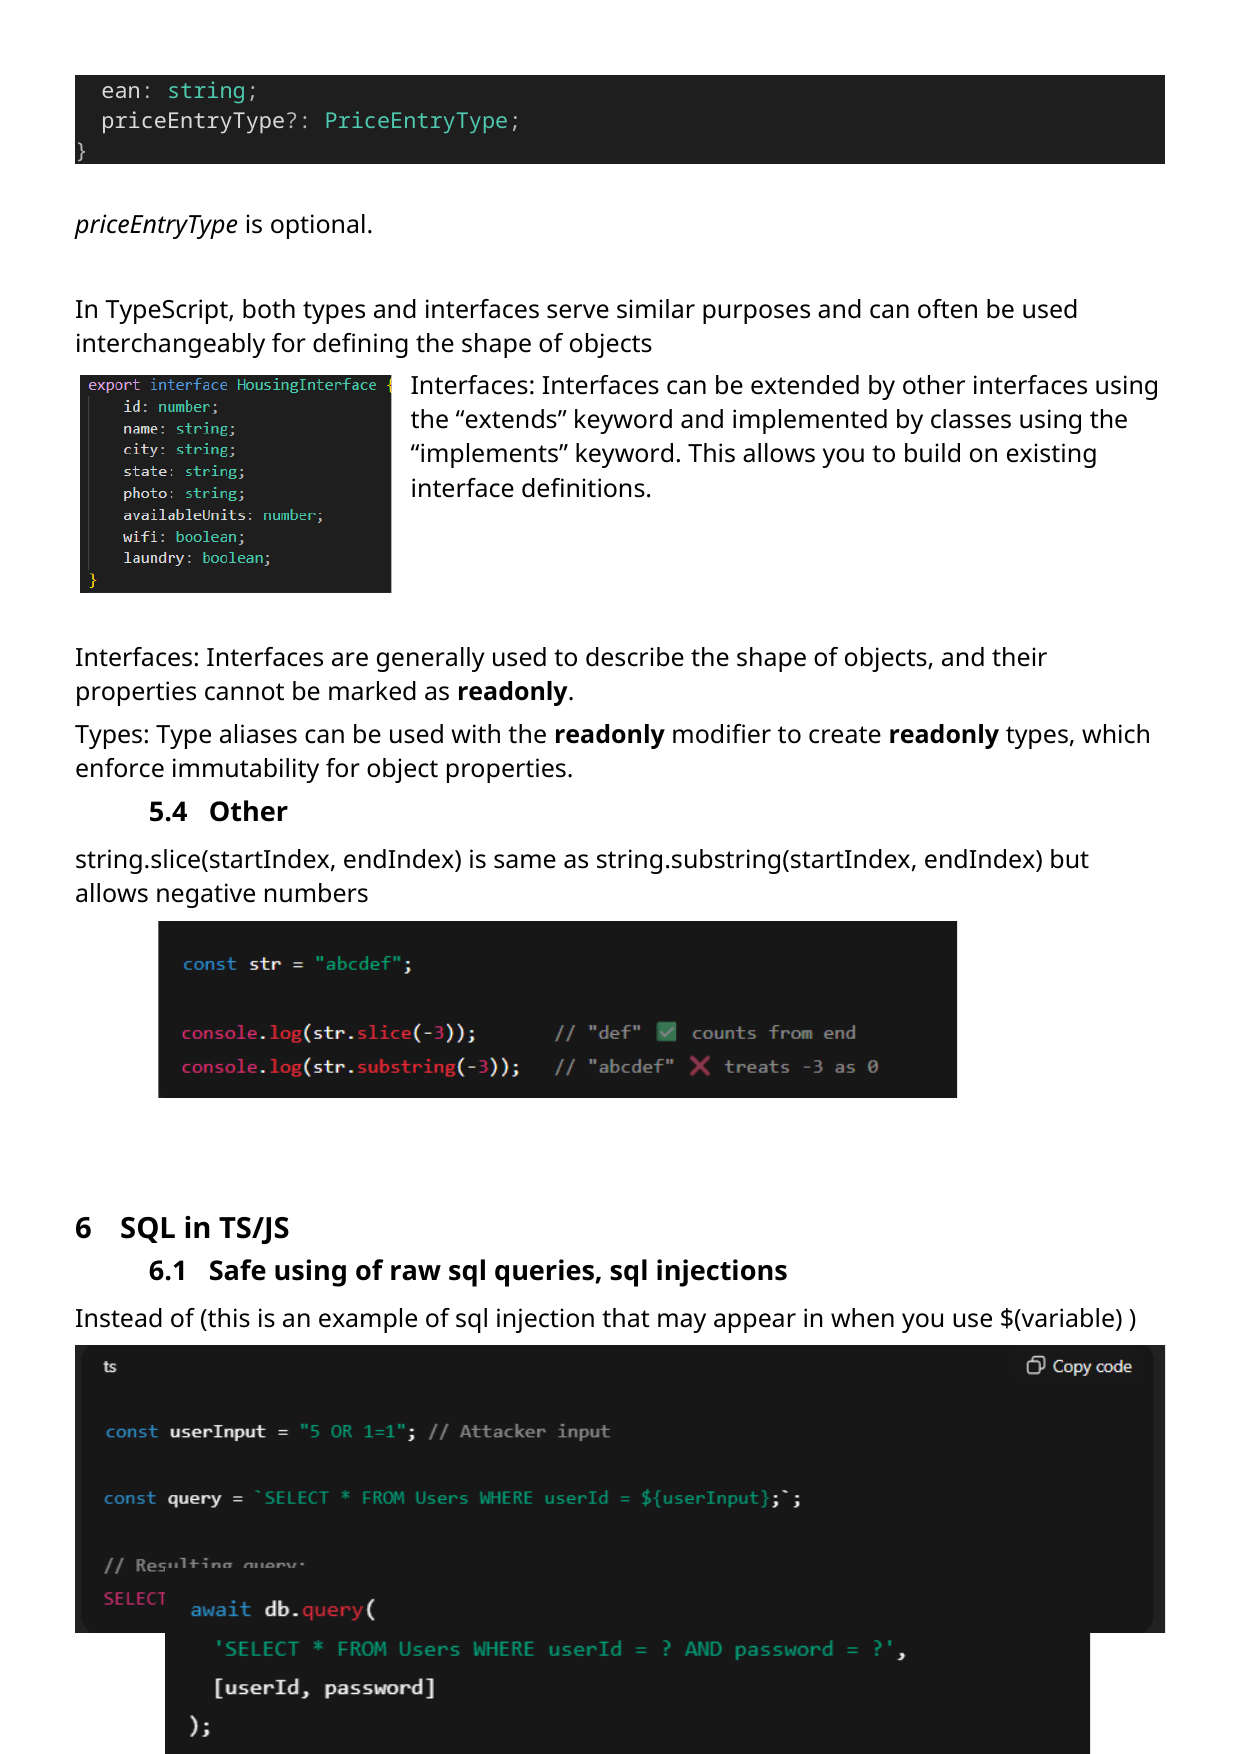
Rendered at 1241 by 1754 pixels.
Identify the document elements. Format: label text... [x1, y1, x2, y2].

text } [75, 134, 1165, 164]
picture [75, 1345, 1166, 1754]
text Types: Type aliases can be used with the readonly modifier to create readonly types, which enforce immutability for object properties. [75, 716, 1165, 784]
text Interfaces: Interfaces are generally used to describe the shape of objects, and their properties cannot be marked as readonly. [75, 640, 1165, 708]
text priceEntryType is optional. [75, 207, 1165, 241]
text priceEntryType?: PriceEntryType; [75, 105, 1165, 134]
text ean: string; [75, 75, 1165, 105]
subtitle SQL in TS/JS [75, 1207, 1165, 1247]
subtitle Safe using of raw sql queries, sql injections [149, 1251, 1165, 1288]
text string.slice(startIndex, endIndex) is same as string.substring(startIndex, endIndex) but allows negative numbers [75, 842, 1165, 910]
text In TypeScript, both types and interfaces serve similar purposes and can often be used interchangeably for defining the shape of objects [75, 292, 1165, 360]
subtitle Other [149, 793, 1165, 829]
text Interfaces: Interfaces can be extended by other interfaces using the “extends” keyword and implemented by classes using the “implements” keyword. This allows you to build on existing interface definitions. [75, 368, 1165, 504]
picture [158, 921, 958, 1098]
picture [80, 375, 392, 593]
text Instead of (this is an example of sql injection that may appear in when you use $(variable) ) [75, 1301, 1165, 1334]
